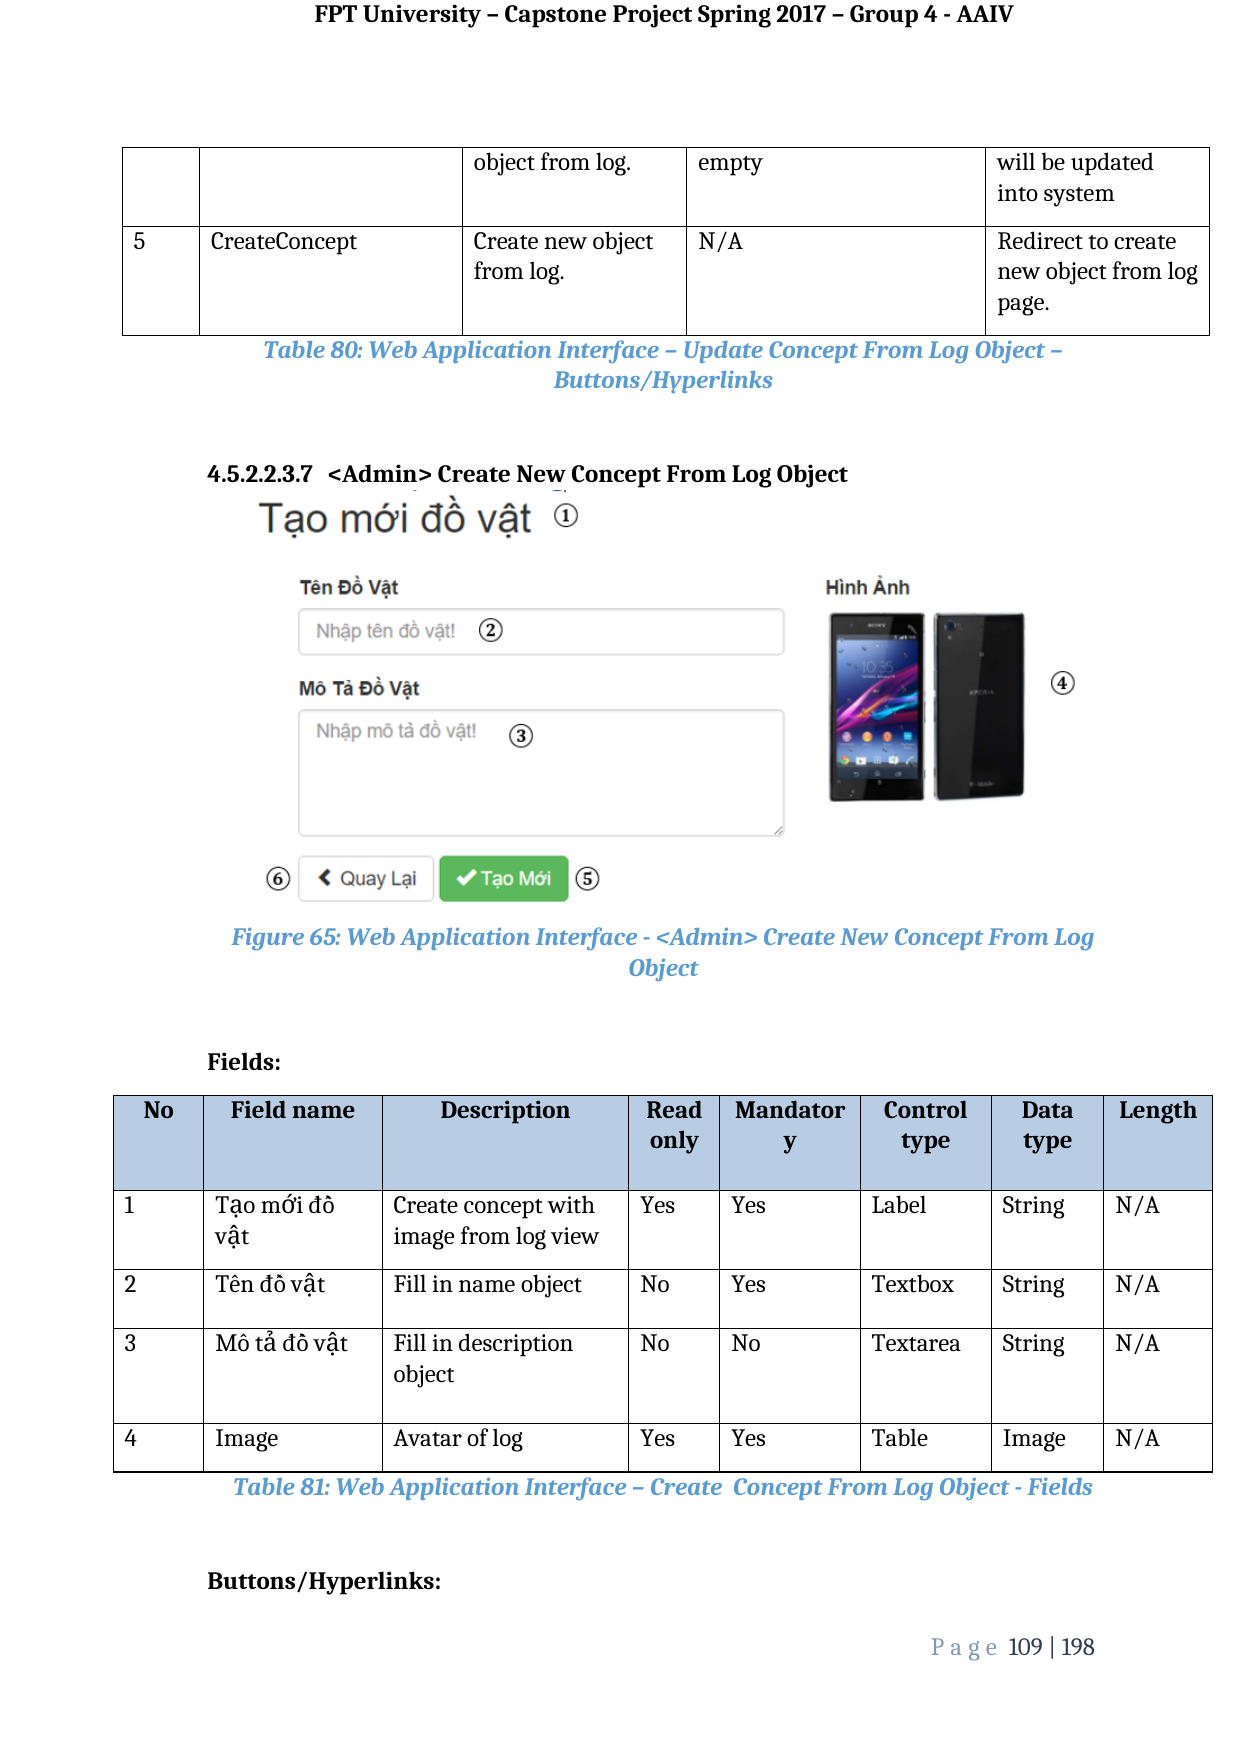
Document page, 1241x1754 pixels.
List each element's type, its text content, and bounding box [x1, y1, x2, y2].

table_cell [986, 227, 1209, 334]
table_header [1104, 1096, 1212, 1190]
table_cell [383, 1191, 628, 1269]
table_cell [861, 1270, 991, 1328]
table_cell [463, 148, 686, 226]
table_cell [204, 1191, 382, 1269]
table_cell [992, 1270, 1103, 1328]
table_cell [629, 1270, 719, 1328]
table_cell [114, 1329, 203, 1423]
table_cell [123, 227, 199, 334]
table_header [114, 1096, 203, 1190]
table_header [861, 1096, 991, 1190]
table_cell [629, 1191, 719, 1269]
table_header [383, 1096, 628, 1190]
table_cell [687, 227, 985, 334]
text Fields: [207, 1048, 1122, 1077]
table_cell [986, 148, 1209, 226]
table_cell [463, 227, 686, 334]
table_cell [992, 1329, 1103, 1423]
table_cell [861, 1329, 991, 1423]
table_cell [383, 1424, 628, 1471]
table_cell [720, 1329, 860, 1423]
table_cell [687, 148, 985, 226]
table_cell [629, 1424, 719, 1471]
picture [207, 490, 1122, 922]
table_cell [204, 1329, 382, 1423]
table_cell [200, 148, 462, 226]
text Buttons/Hyperlinks: [207, 1567, 1122, 1595]
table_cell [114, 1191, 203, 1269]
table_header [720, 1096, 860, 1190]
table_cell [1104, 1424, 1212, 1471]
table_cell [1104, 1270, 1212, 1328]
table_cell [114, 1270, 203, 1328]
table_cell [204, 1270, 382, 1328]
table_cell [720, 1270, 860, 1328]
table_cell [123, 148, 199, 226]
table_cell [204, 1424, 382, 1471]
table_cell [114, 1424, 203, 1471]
subtitle <Admin> Create New Concept From Log Object [207, 460, 1122, 489]
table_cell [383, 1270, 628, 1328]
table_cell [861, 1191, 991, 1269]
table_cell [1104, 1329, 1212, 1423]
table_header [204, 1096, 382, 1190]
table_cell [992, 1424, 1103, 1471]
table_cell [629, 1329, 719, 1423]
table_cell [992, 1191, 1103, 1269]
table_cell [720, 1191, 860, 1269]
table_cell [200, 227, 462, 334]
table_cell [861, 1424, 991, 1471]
text Table 80: Web Application Interface – Update Concept From Log Object – Buttons/Hyperlinks [207, 336, 1122, 395]
text Figure 65: Web Application Interface - <Admin> Create New Concept From Log Object [207, 922, 1122, 982]
text Table 81: Web Application Interface – Create Concept From Log Object - Fields [207, 1473, 1122, 1501]
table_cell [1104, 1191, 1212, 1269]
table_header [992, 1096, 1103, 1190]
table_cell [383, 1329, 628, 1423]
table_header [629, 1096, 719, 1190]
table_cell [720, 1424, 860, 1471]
